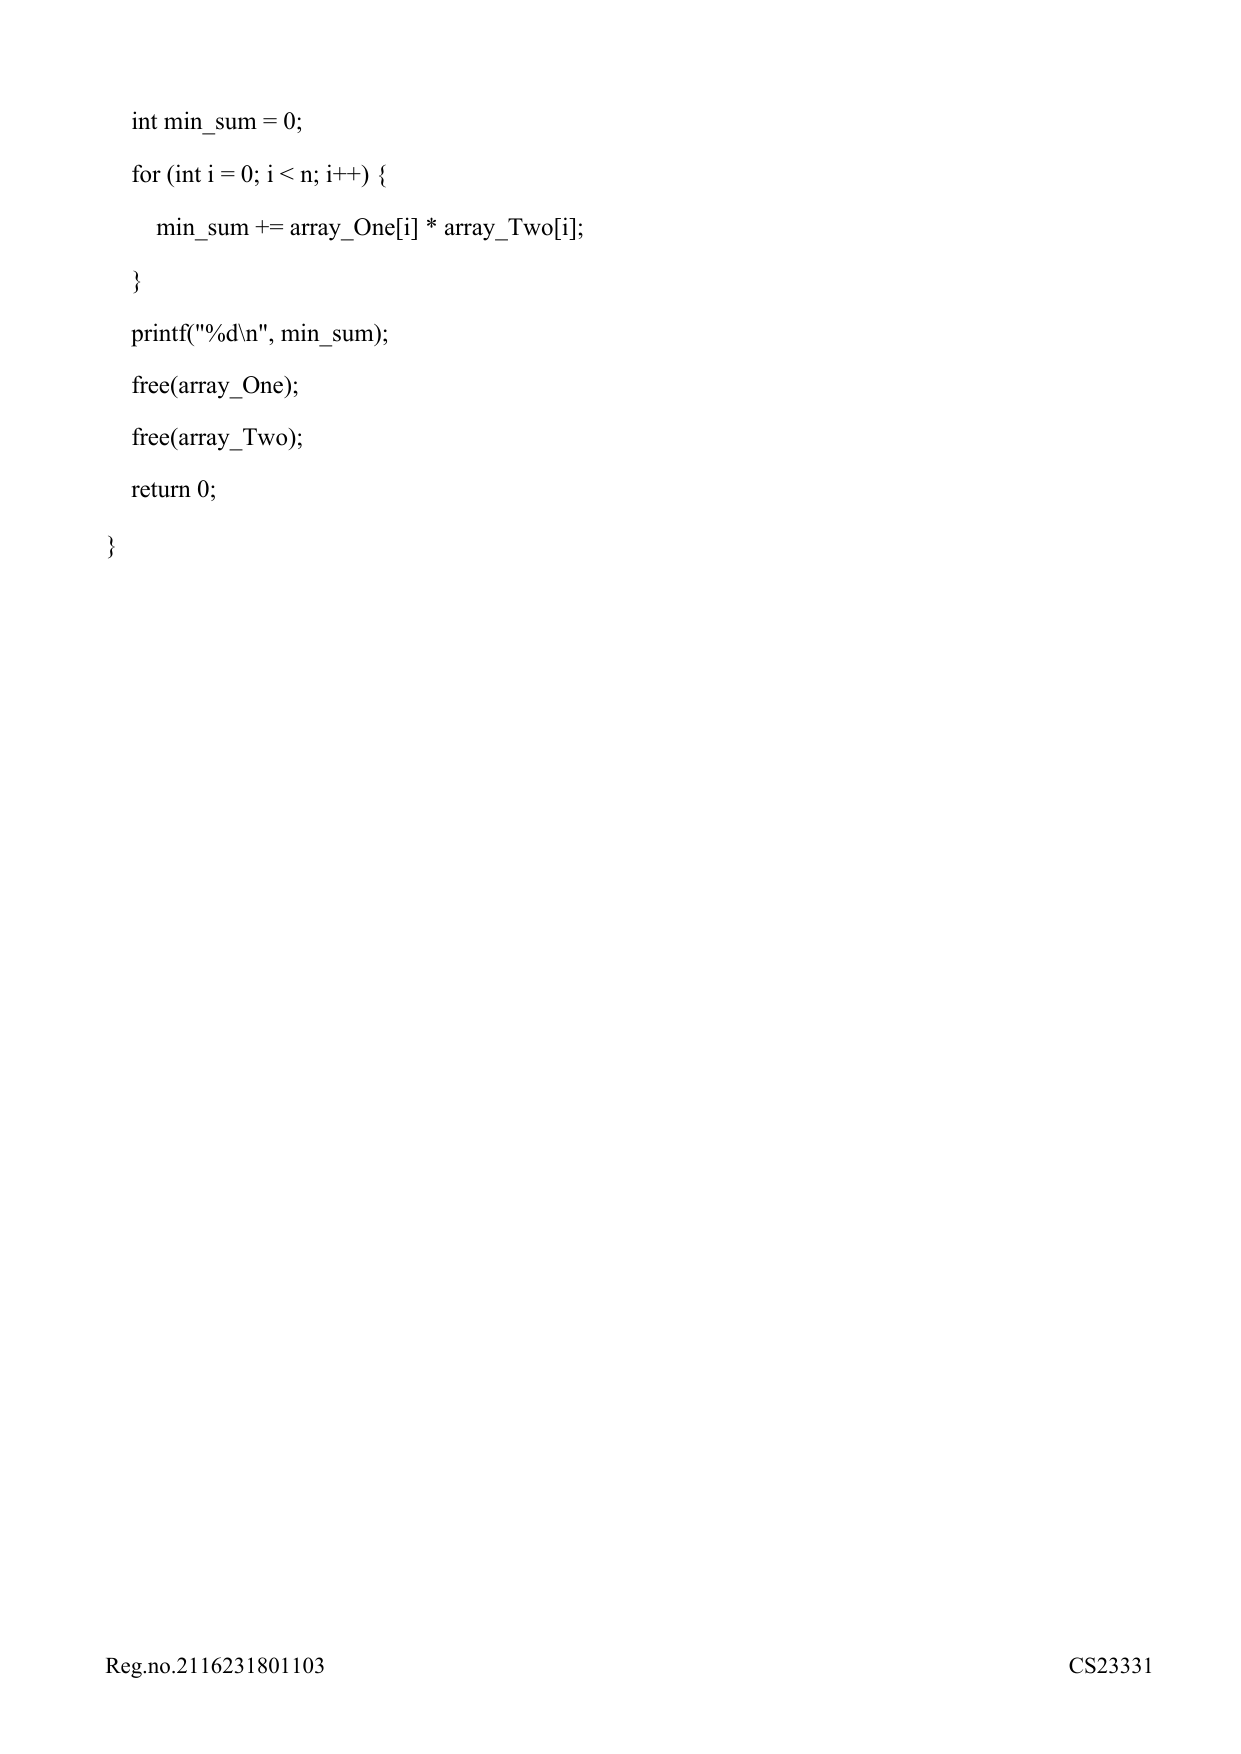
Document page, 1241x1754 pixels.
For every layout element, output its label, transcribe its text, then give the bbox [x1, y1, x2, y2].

text for (int i = 0; i < n; i++) { [131, 160, 1155, 188]
text printf("%d\n", min_sum); free(array_One); free(array_Two); [131, 319, 389, 451]
text } [131, 266, 1155, 293]
text min_sum += array_One[i] * array_Two[i]; [156, 213, 1155, 241]
text int min_sum = 0; [131, 107, 1155, 135]
text } [106, 531, 1155, 559]
text return 0; [131, 475, 1155, 503]
